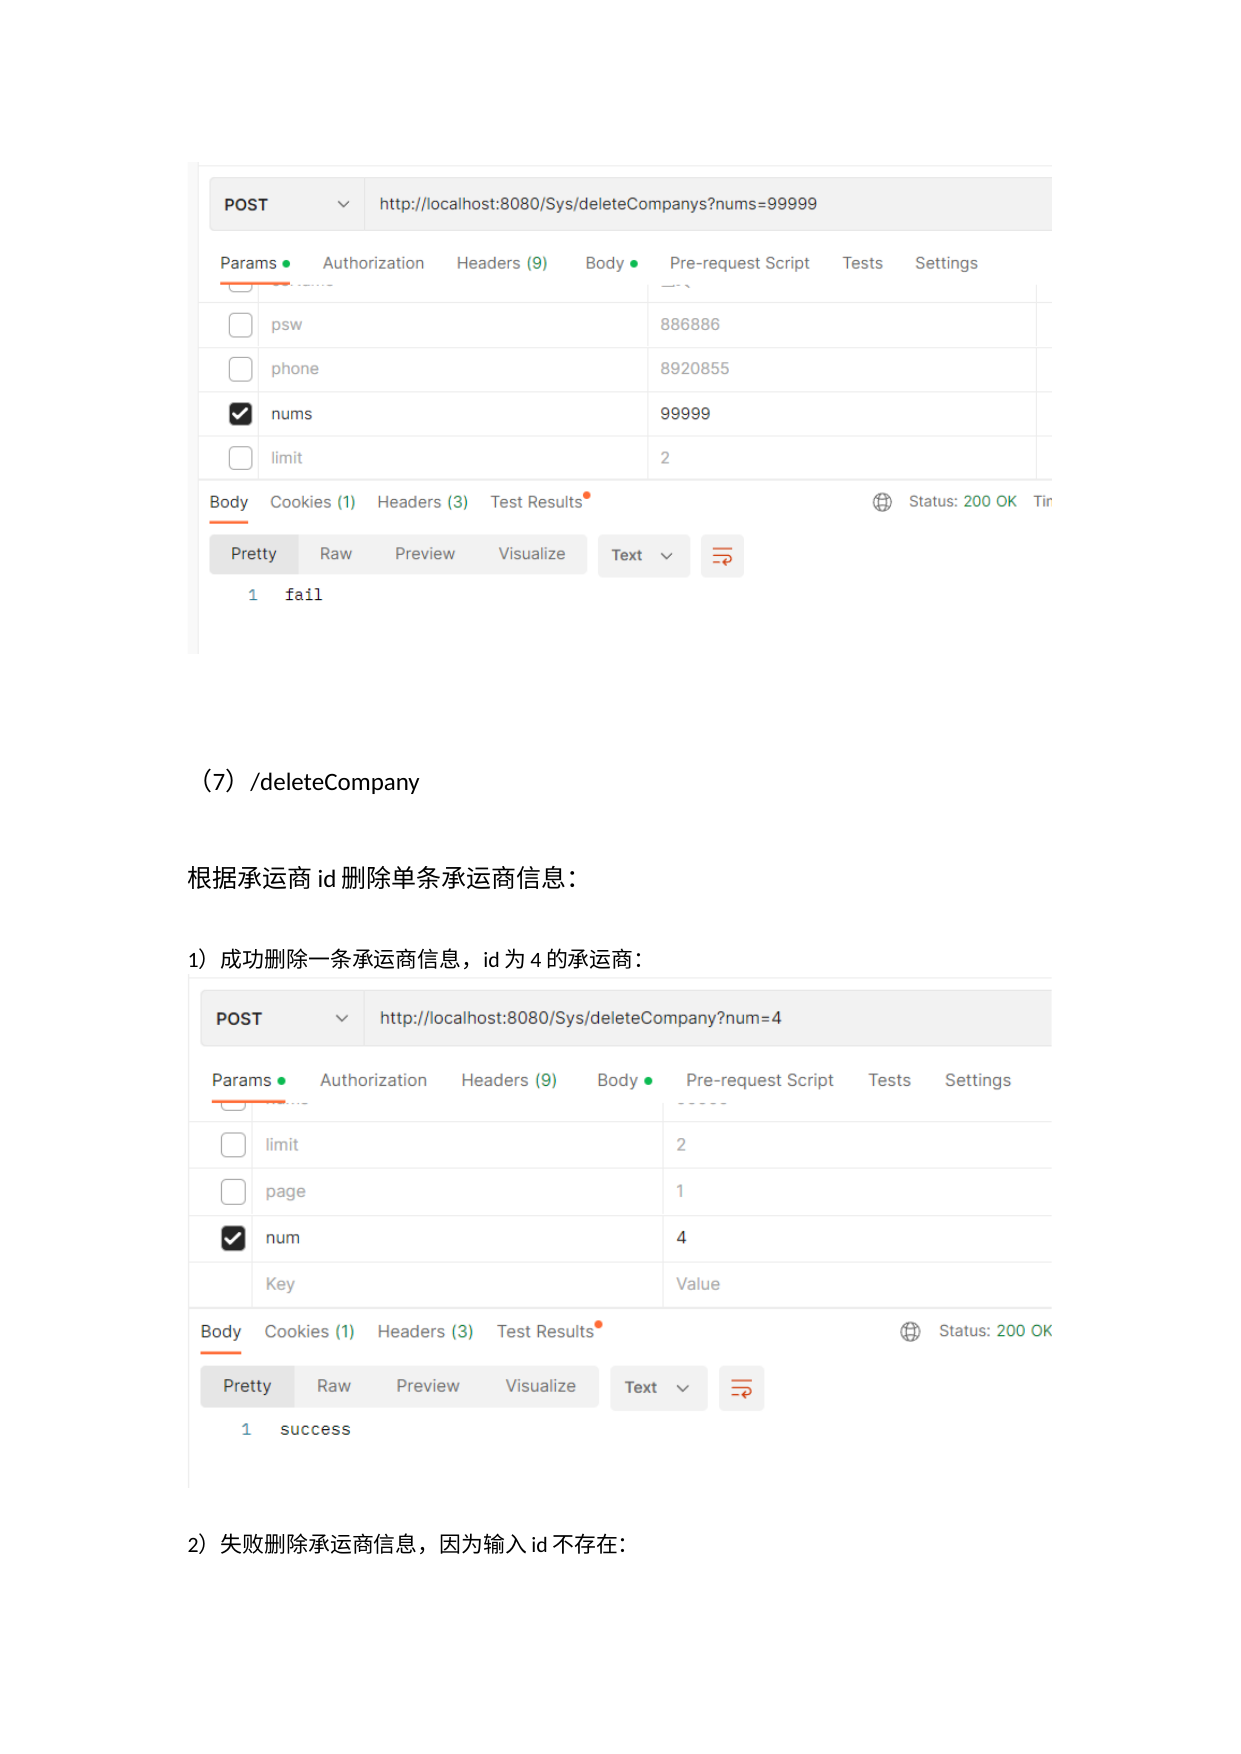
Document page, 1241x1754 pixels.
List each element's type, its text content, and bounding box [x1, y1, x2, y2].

text 2）失败删除承运商信息，因为输入id不存在： [187, 1527, 1053, 1559]
text 1）成功删除一条承运商信息，id为4的承运商： [187, 942, 1053, 974]
text （7）/deleteCompany [187, 747, 1053, 812]
picture [187, 974, 1052, 1488]
text 根据承运商id删除单条承运商信息： [187, 844, 1053, 909]
picture [187, 162, 1052, 654]
